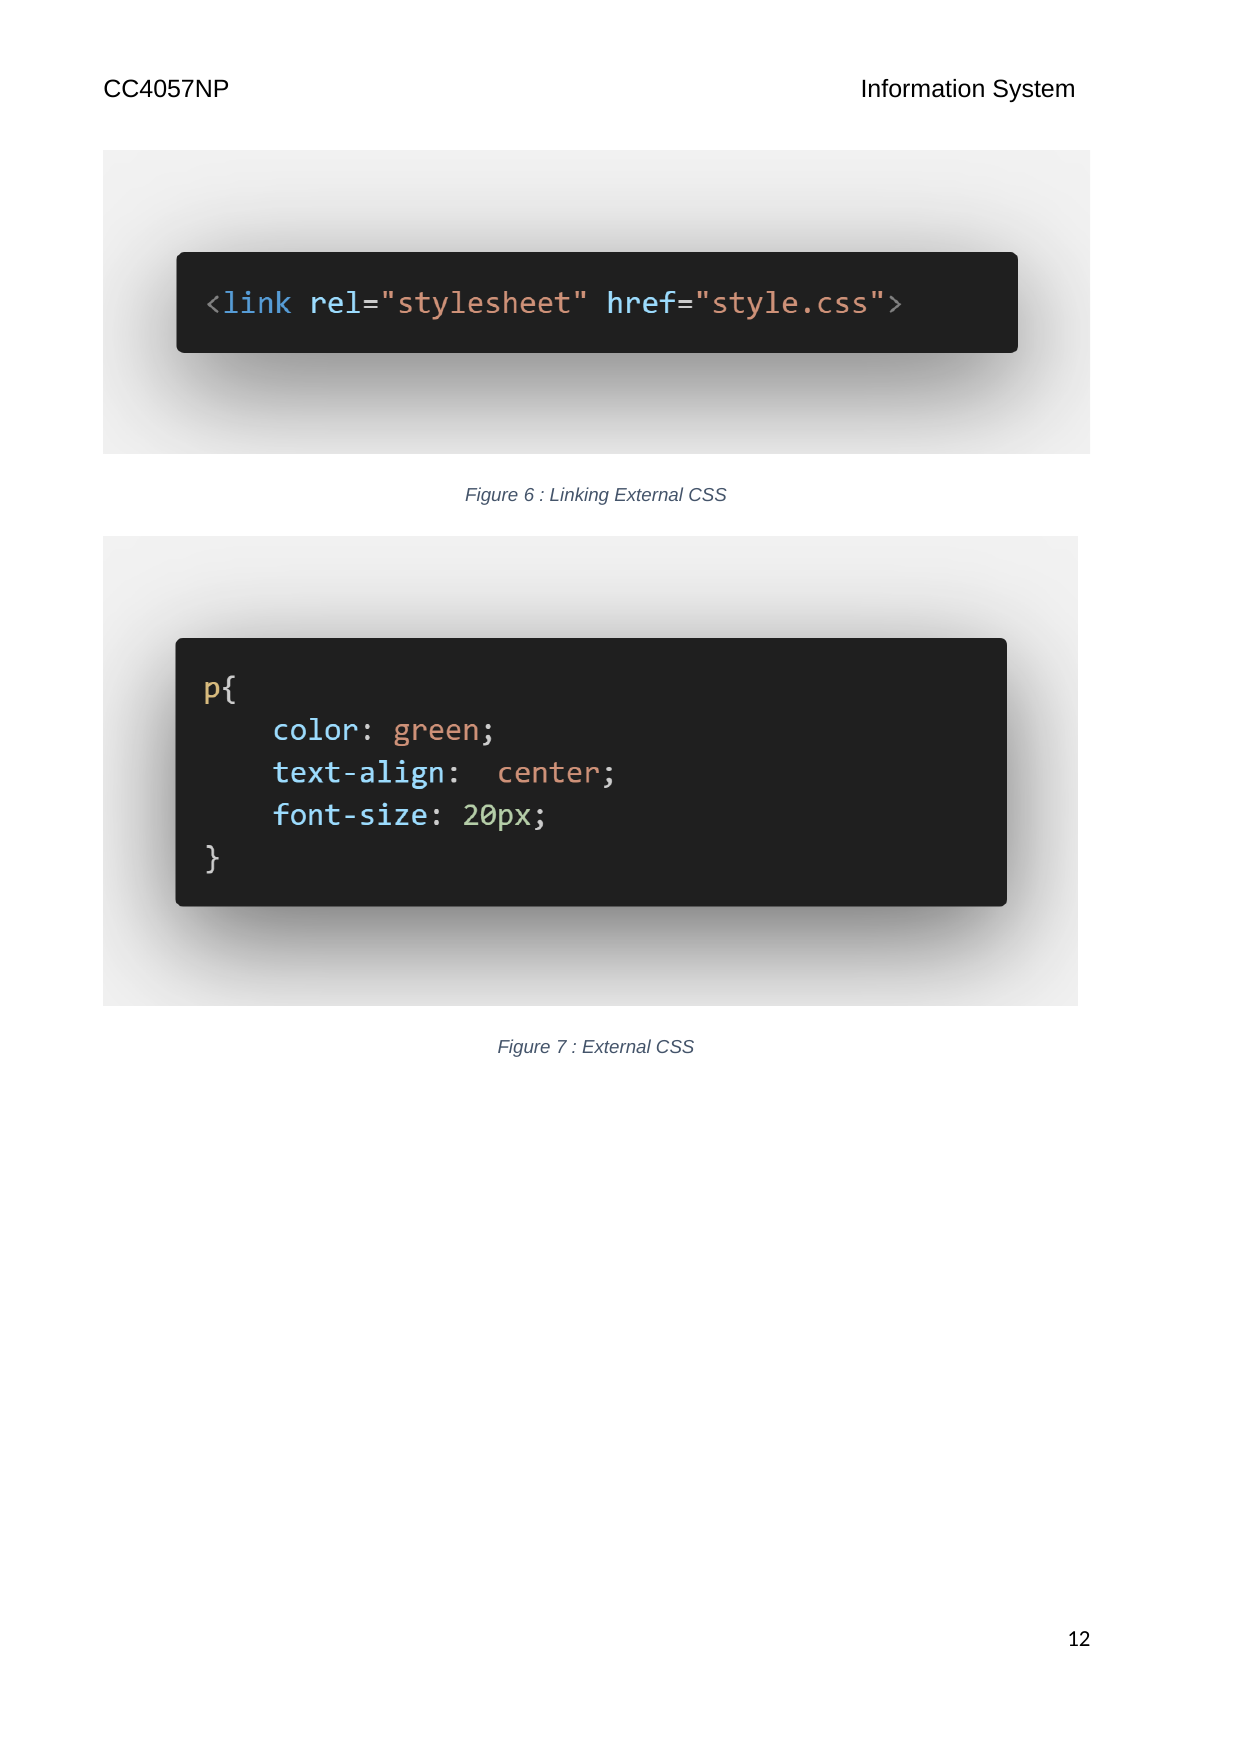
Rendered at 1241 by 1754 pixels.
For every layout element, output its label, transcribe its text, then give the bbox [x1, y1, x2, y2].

text Figure 7 : External CSS [103, 1036, 1090, 1058]
picture [103, 536, 1078, 1006]
picture [103, 150, 1091, 454]
text Figure 6 : Linking External CSS [103, 484, 1090, 505]
